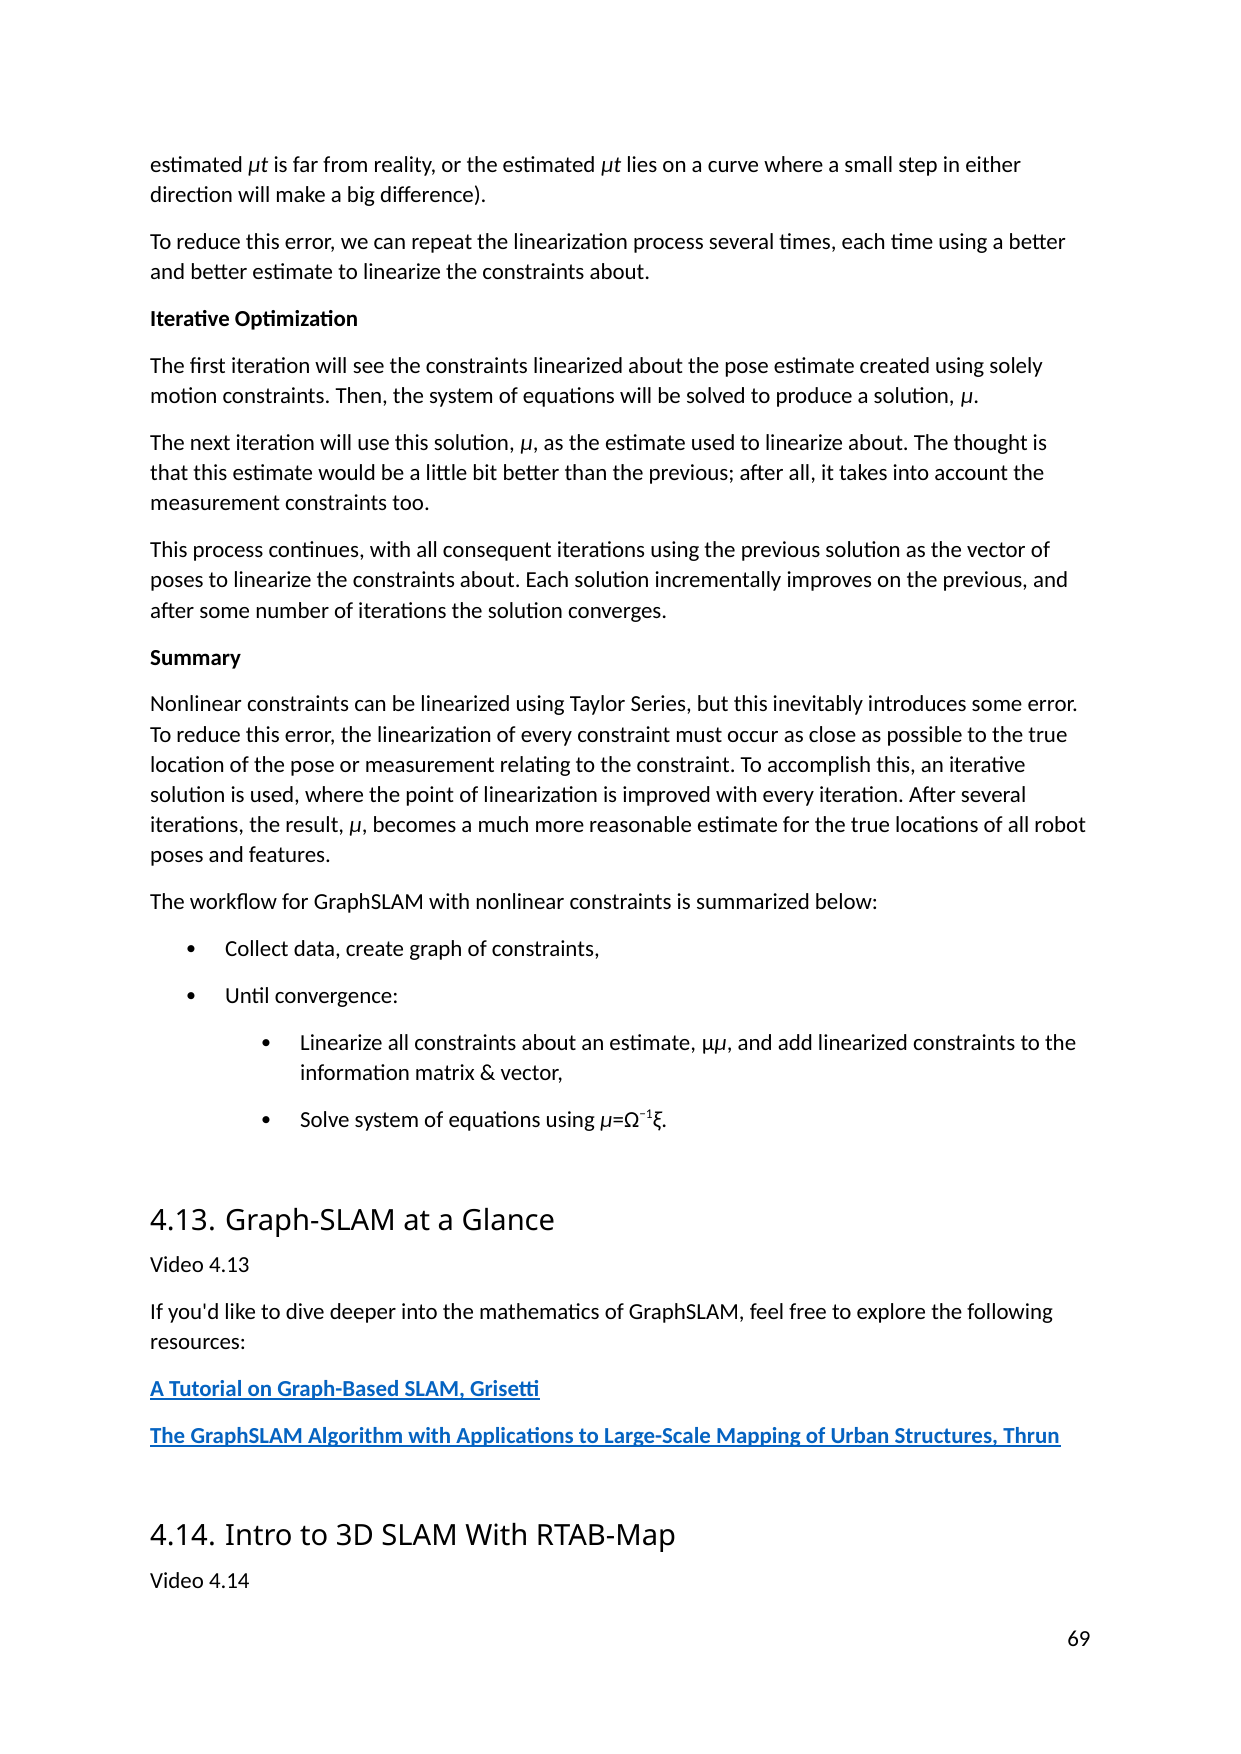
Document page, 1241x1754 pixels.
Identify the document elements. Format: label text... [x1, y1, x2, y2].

subtitle Intro to 3D SLAM With RTAB-Map [150, 1515, 1090, 1554]
list Linearize all constraints about an estimate, μμ, and add linearized constraints to the information matrix & vector, [262, 1028, 1090, 1086]
text The next iteration will use this solution, μ, as the estimate used to linearize about. The thought is that this estimate would be a little bit better than the previous; after all, it takes into account the measurement constraints too. [150, 428, 1090, 517]
text Nonlinear constraints can be linearized using Taylor Series, but this inevitably introduces some error. To reduce this error, the linearization of every constraint must occur as close as possible to the true location of the pose or measurement relating to the constraint. To accomplish this, an iterative solution is used, where the point of linearization is improved with every iteration. After several iterations, the result, μ, becomes a much more reasonable estimate for the true locations of all robot poses and features. [150, 689, 1090, 869]
list Collect data, create graph of constraints, [187, 934, 1090, 962]
text A Tutorial on Graph-Based SLAM, Grisetti [150, 1374, 1090, 1402]
text To reduce this error, we can repeat the linearization process several times, each time using a better and better estimate to linearize the constraints about. [150, 227, 1090, 285]
text The first iteration will see the constraints linearized about the pose estimate created using solely motion constraints. Then, the system of equations will be solved to produce a solution, μ. [150, 351, 1090, 409]
text Summary [150, 643, 1090, 671]
text Video 4.14 [150, 1566, 1090, 1594]
list Solve system of equations using μ=Ω−1ξ. [262, 1105, 1090, 1133]
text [150, 150, 1090, 208]
list Until convergence: [187, 981, 1090, 1009]
text Video 4.13 [150, 1250, 1090, 1278]
text Iterative Optimization [150, 304, 1090, 332]
subtitle Graph-SLAM at a Glance [150, 1199, 1090, 1239]
text This process continues, with all consequent iterations using the previous solution as the vector of poses to linearize the constraints about. Each solution incrementally improves on the previous, and after some number of iterations the solution converges. [150, 535, 1090, 624]
text The GraphSLAM Algorithm with Applications to Large-Scale Mapping of Urban Structures, Thrun [150, 1421, 1090, 1449]
text The workflow for GraphSLAM with nonlinear constraints is summarized below: [150, 887, 1090, 916]
text If you'd like to dive deeper into the mathematics of GraphSLAM, feel free to explore the following resources: [150, 1297, 1090, 1355]
